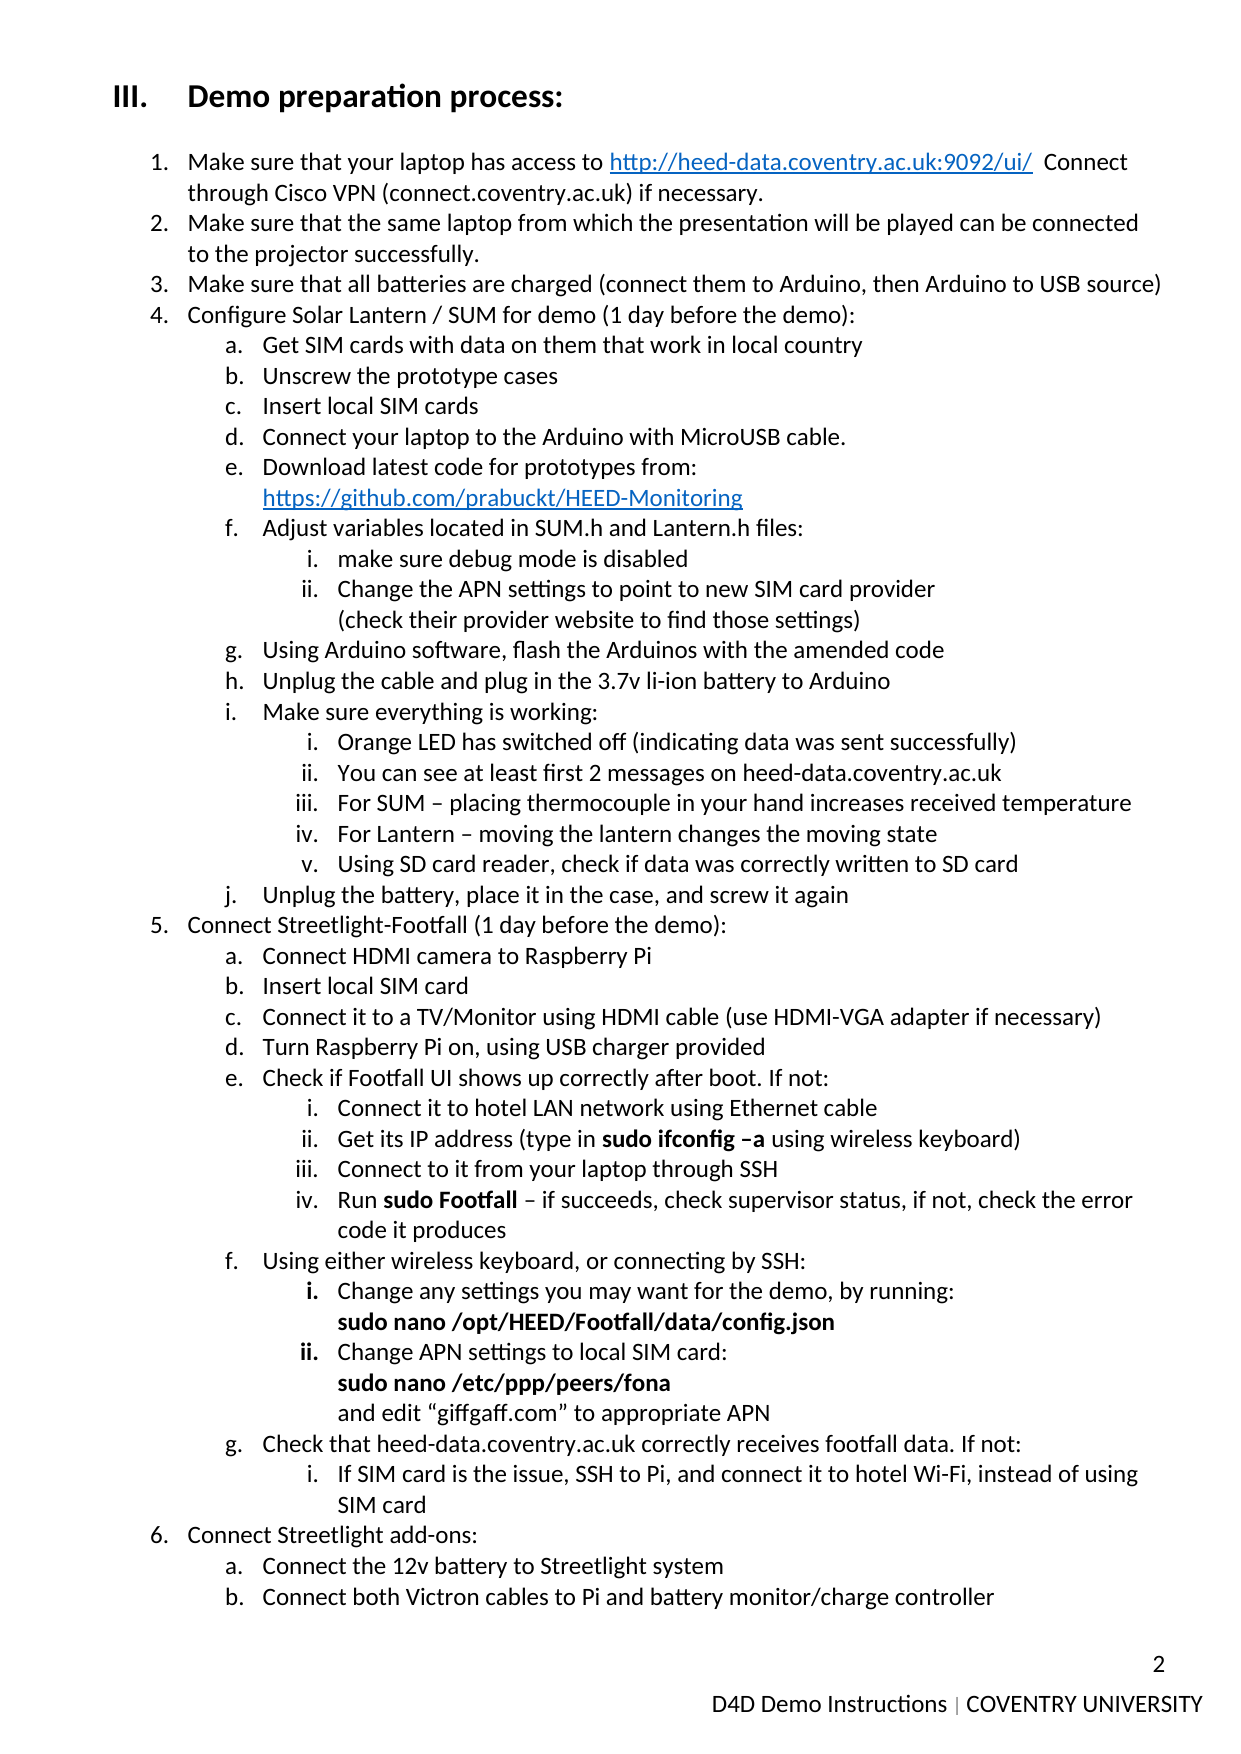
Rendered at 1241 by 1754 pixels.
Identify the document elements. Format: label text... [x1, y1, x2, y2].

list Run sudo Footfall – if succeeds, check supervisor status, if not, check the error code it produces [319, 1184, 1165, 1245]
list Download latest code for prototypes from: https://github.com/prabuckt/HEED-Monitoring [225, 451, 1165, 512]
list Connect your laptop to the Arduino with MicroUSB cable. [225, 421, 1165, 451]
list Connect it to hotel LAN network using Ethernet cable [319, 1092, 1165, 1123]
list make sure debug mode is disabled [319, 543, 1165, 573]
list Unplug the cable and plug in the 3.7v li-ion battery to Arduino [225, 665, 1165, 696]
list Demo preparation process: [112, 75, 1165, 146]
list Connect HDMI camera to Raspberry Pi [225, 940, 1165, 970]
list For Lantern – moving the lantern changes the moving state [319, 818, 1165, 848]
list Adjust variables located in SUM.h and Lantern.h files: [225, 512, 1165, 543]
list Using SD card reader, check if data was correctly written to SD card [319, 848, 1165, 879]
list Insert local SIM card [225, 970, 1165, 1001]
list Connect to it from your laptop through SSH [319, 1153, 1165, 1184]
list Unplug the battery, place it in the case, and screw it again [225, 879, 1165, 909]
list Configure Solar Lantern / SUM for demo (1 day before the demo): [150, 299, 1165, 329]
list Check that heed-data.coventry.ac.uk correctly receives footfall data. If not: [225, 1428, 1165, 1459]
list Connect it to a TV/Monitor using HDMI cable (use HDMI-VGA adapter if necessary) [225, 1001, 1165, 1031]
list Connect Streetlight add-ons: [150, 1520, 1165, 1550]
list Connect the 12v battery to Streetlight system [225, 1550, 1165, 1581]
list Make sure everything is working: [225, 696, 1165, 726]
list Connect Streetlight-Footfall (1 day before the demo): [150, 909, 1165, 940]
list Using Arduino software, flash the Arduinos with the amended code [225, 634, 1165, 665]
list Connect both Victron cables to Pi and battery monitor/charge controller [225, 1581, 1165, 1611]
list Change APN settings to local SIM card: sudo nano /etc/ppp/peers/fona and edit “giffgaff.com” to appropriate APN [319, 1337, 1165, 1428]
list For SUM – placing thermocouple in your hand increases received temperature [319, 787, 1165, 818]
list Check if Footfall UI shows up correctly after boot. If not: [225, 1062, 1165, 1092]
list Make sure that all batteries are charged (connect them to Arduino, then Arduino to USB source) [150, 268, 1165, 299]
list Change the APN settings to point to new SIM card provider (check their provider website to find those settings) [319, 573, 1165, 634]
list Turn Raspberry Pi on, using USB charger provided [225, 1031, 1165, 1062]
list Orange LED has switched off (indicating data was sent successfully) [319, 726, 1165, 757]
list You can see at least first 2 messages on heed-data.coventry.ac.uk [319, 757, 1165, 787]
list Insert local SIM cards [225, 390, 1165, 421]
list If SIM card is the issue, SSH to Pi, and connect it to hotel Wi-Fi, instead of using SIM card [319, 1459, 1165, 1520]
list Change any settings you may want for the demo, by running: sudo nano /opt/HEED/Footfall/data/config.json [319, 1276, 1165, 1337]
list Get SIM cards with data on them that work in local country [225, 329, 1165, 360]
list Make sure that the same laptop from which the presentation will be played can be connected to the projector successfully. [150, 207, 1165, 268]
list Using either wireless keyboard, or connecting by SSH: [225, 1245, 1165, 1276]
list Make sure that your laptop has access to http://heed-data.coventry.ac.uk:9092/ui/ Connect through Cisco VPN (connect.coventry.ac.uk) if necessary. [150, 146, 1165, 207]
list Get its IP address (type in sudo ifconfig –a using wireless keyboard) [319, 1123, 1165, 1153]
list Unscrew the prototype cases [225, 360, 1165, 390]
